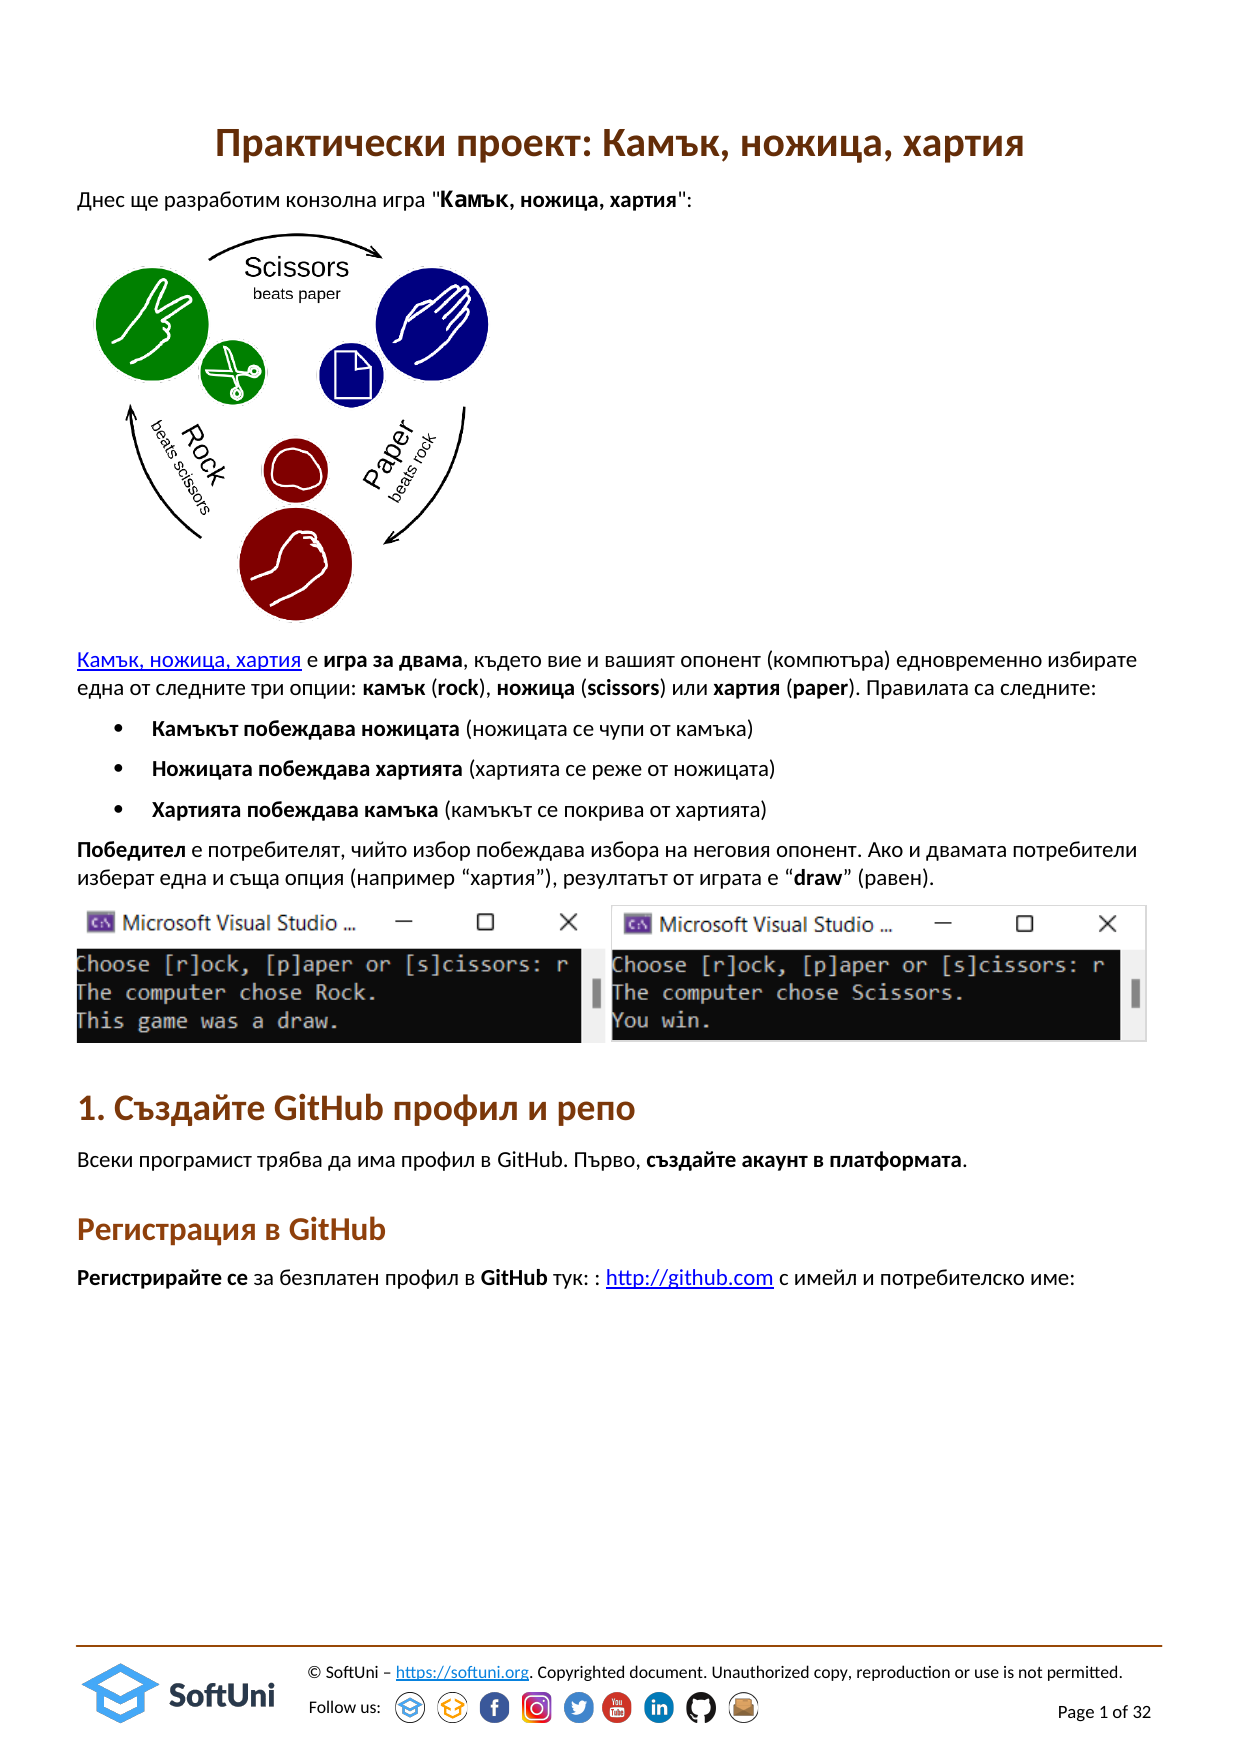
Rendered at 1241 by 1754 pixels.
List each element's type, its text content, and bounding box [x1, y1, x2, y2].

picture [644, 1692, 653, 1701]
picture [658, 1705, 667, 1714]
picture [686, 1692, 716, 1723]
text Победител е потребителят, чийто избор побеждава избора на неговия опонент. Ако и двамата потребители изберат една и съща опция (например “хартия”), резултатът от играта е “draw” (равен). [77, 836, 1163, 892]
picture [437, 1692, 468, 1723]
subtitle Създайте GitHub профил и репо [77, 1084, 1163, 1129]
picture [665, 1692, 674, 1701]
text Всеки програмист трябва да има профил в GitHub. Първо, създайте акаунт в платформата. [77, 1145, 1163, 1173]
picture [612, 906, 1145, 1040]
text Камък, ножица, хартия е игра за двама, където вие и вашият опонент (компютъра) едновременно избирате една от следните три опции: камък (rock), ножица (scissors) или хартия (paper). Правилата са следните: [77, 645, 1163, 701]
picture [564, 1692, 594, 1723]
subtitle Практически проект: Камък, ножица, хартия [77, 116, 1163, 167]
list Камъкът побеждава ножицата (ножицата се чупи от камъка) [114, 714, 1163, 742]
picture [395, 1692, 425, 1723]
picture [76, 904, 606, 1043]
list Хартията побеждава камъка (камъкът се покрива от хартията) [114, 795, 1163, 823]
picture [665, 1714, 674, 1723]
picture [76, 226, 502, 633]
subtitle Регистрация в GitHub [77, 1208, 1163, 1249]
list Ножицата побеждава хартията (хартията се реже от ножицата) [114, 754, 1163, 782]
text Регистрирайте се за безплатен профил в GitHub тук: : http://github.com с имейл и потребителско име: [77, 1263, 1163, 1291]
picture [644, 1714, 653, 1723]
picture [479, 1692, 510, 1723]
text Днес ще разработим конзолна игра "Камък, ножица, хартия": [77, 183, 1163, 214]
picture [602, 1692, 632, 1723]
picture [728, 1692, 759, 1723]
picture [522, 1692, 552, 1723]
picture [75, 1658, 281, 1729]
